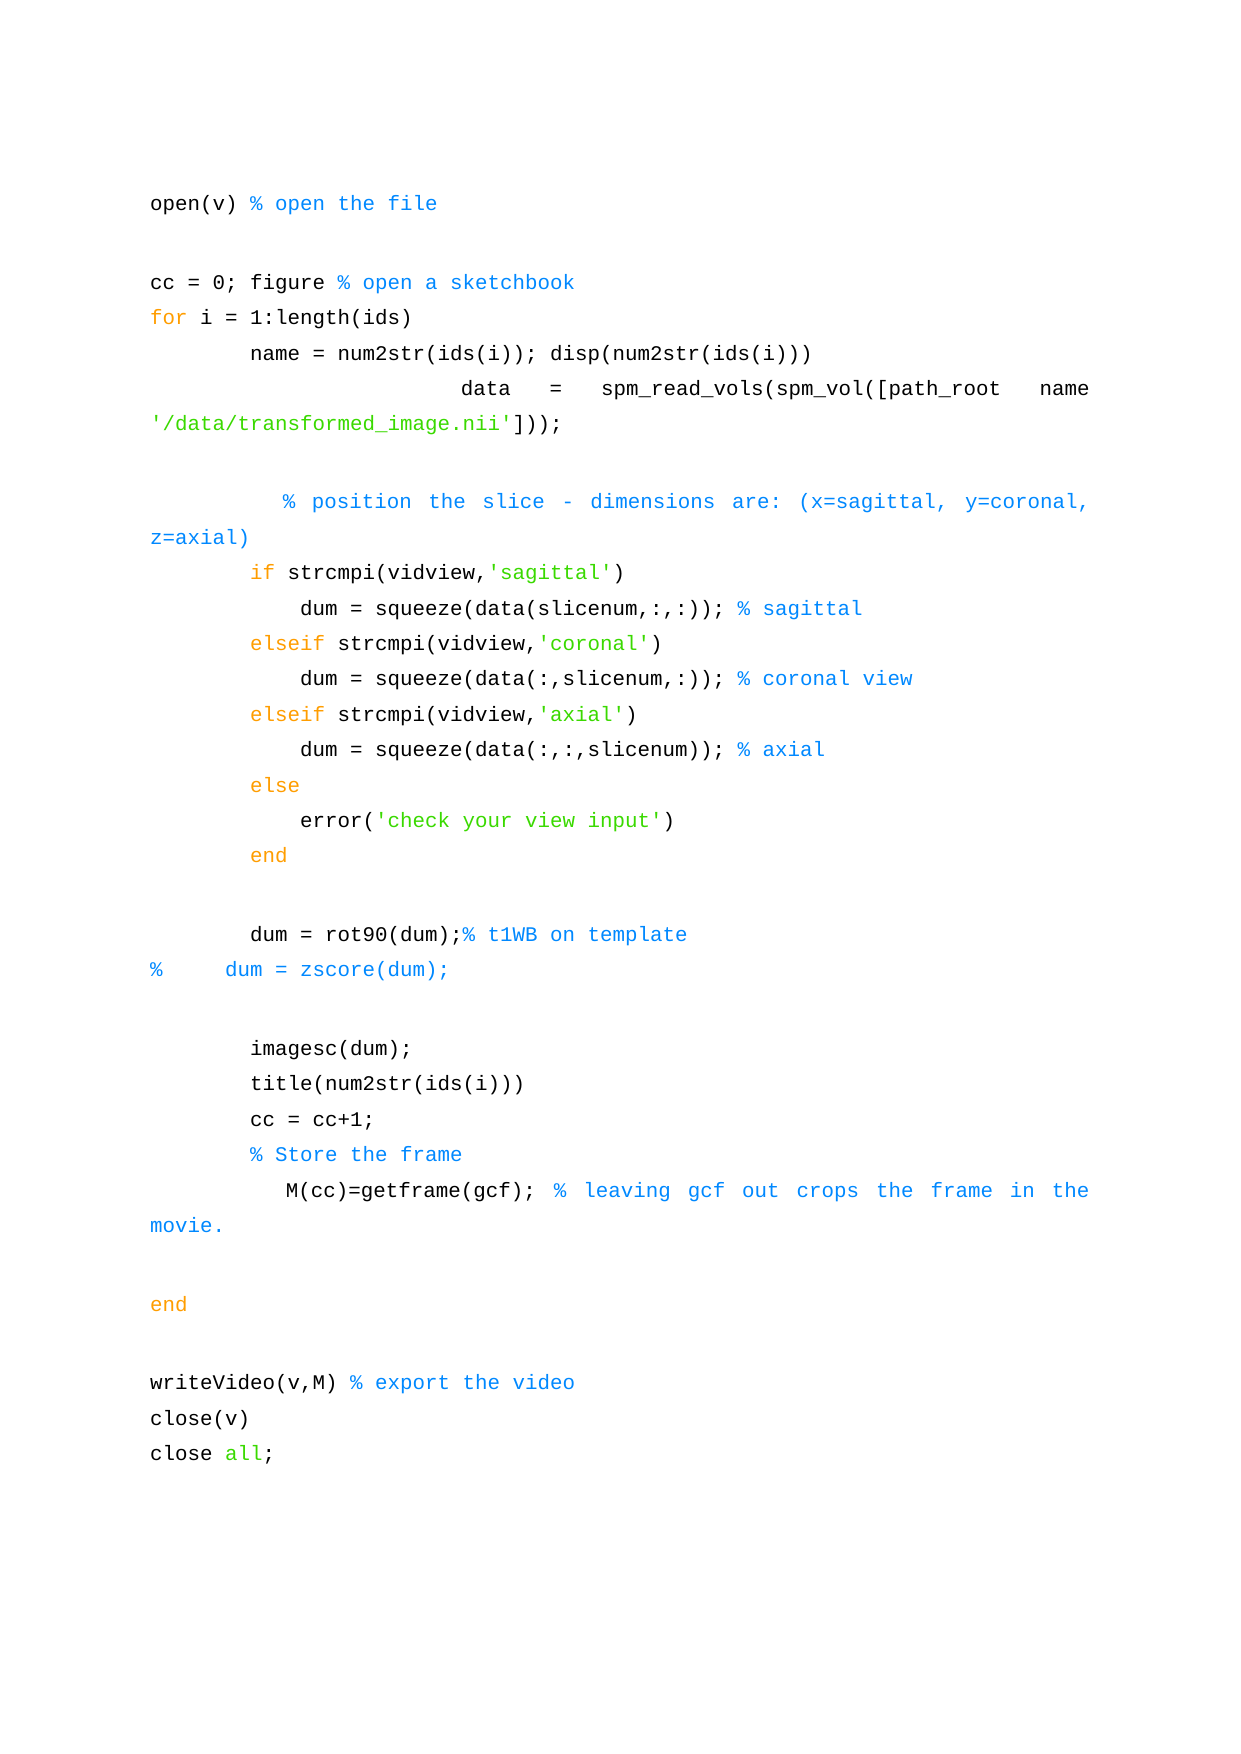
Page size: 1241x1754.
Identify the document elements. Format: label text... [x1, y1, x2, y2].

text for i = 1:length(ids) [150, 307, 1090, 331]
text cc = cc+1; [150, 1109, 1090, 1132]
text % position the slice - dimensions are: (x=sagittal, y=coronal, z=axial) [150, 491, 1090, 550]
text title(num2str(ids(i))) [150, 1073, 1090, 1097]
text writeVideo(v,M) % export the video [150, 1372, 1090, 1396]
text open(v) % open the file [150, 193, 1090, 217]
text if strcmpi(vidview,'sagittal') [150, 562, 1090, 586]
text close all; [150, 1443, 1090, 1467]
text % dum = zscore(dum); [150, 959, 1090, 983]
text dum = squeeze(data(:,slicenum,:)); % coronal view [150, 668, 1090, 692]
text data = spm_read_vols(spm_vol([path_root name '/data/transformed_image.nii'])); [150, 378, 1090, 437]
text elseif strcmpi(vidview,'coronal') [150, 633, 1090, 657]
text dum = rot90(dum);% t1WB on template [150, 924, 1090, 948]
text % Store the frame [150, 1144, 1090, 1168]
text error('check your view input') [150, 810, 1090, 834]
text name = num2str(ids(i)); disp(num2str(ids(i))) [150, 342, 1090, 366]
text end [150, 1293, 1090, 1317]
text else [150, 774, 1090, 798]
text elseif strcmpi(vidview,'axial') [150, 704, 1090, 727]
text imagesc(dum); [150, 1038, 1090, 1062]
text close(v) [150, 1407, 1090, 1431]
text end [150, 845, 1090, 869]
text dum = squeeze(data(slicenum,:,:)); % sagittal [150, 597, 1090, 621]
text M(cc)=getframe(gcf); % leaving gcf out crops the frame in the movie. [150, 1179, 1090, 1239]
text cc = 0; figure % open a sketchbook [150, 272, 1090, 295]
text dum = squeeze(data(:,:,slicenum)); % axial [150, 739, 1090, 763]
